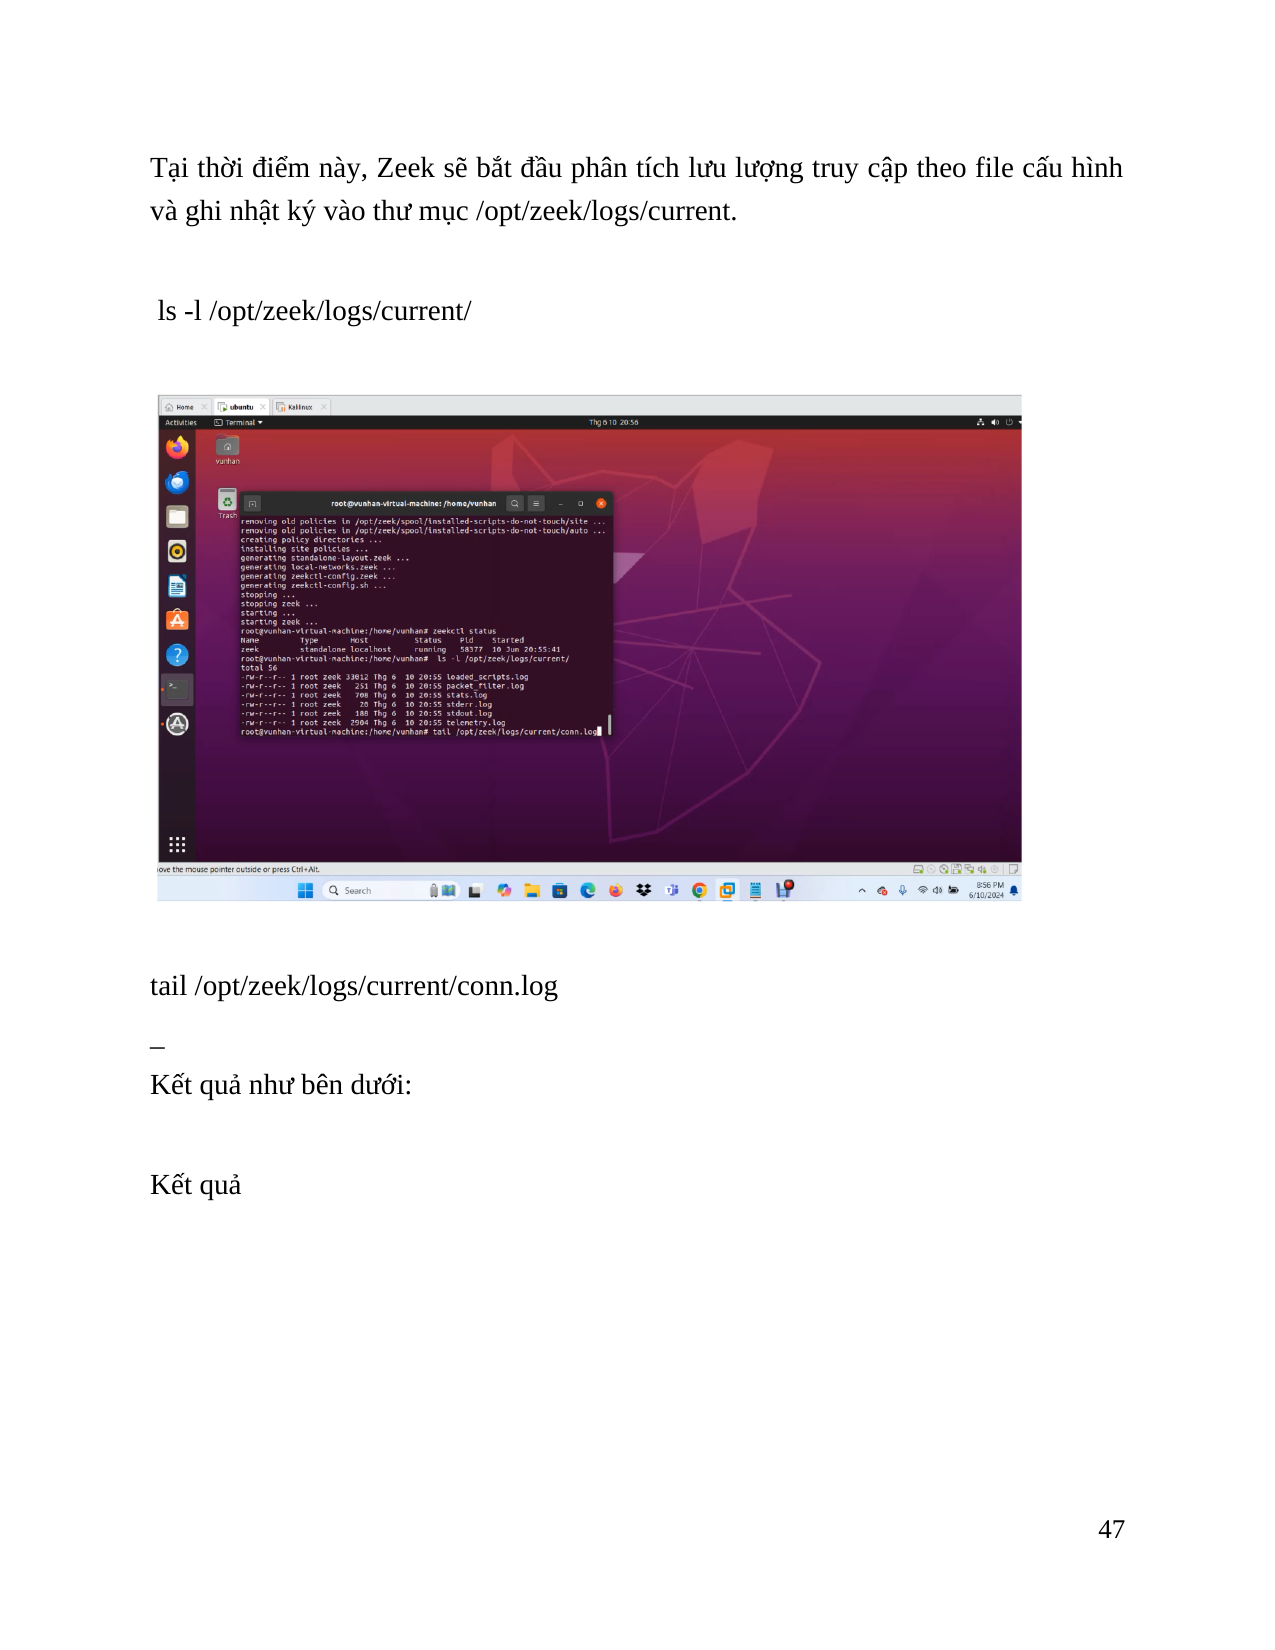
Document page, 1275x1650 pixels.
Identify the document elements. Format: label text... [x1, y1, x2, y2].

text Kết quả như bên dưới: [150, 1067, 1125, 1101]
picture [157, 392, 1022, 902]
text tail /opt/zeek/logs/current/conn.log [150, 968, 1125, 1001]
text _ [150, 1018, 1125, 1051]
text ls -l /opt/zeek/logs/current/ [150, 293, 1125, 327]
text Tại thời điểm này, Zeek sẽ bắt đầu phân tích lưu lượng truy cập theo file cấu hình và ghi nhật ký vào thư mục /opt/zeek/logs/current. [150, 150, 1125, 227]
text Kết quả [150, 1167, 1125, 1201]
